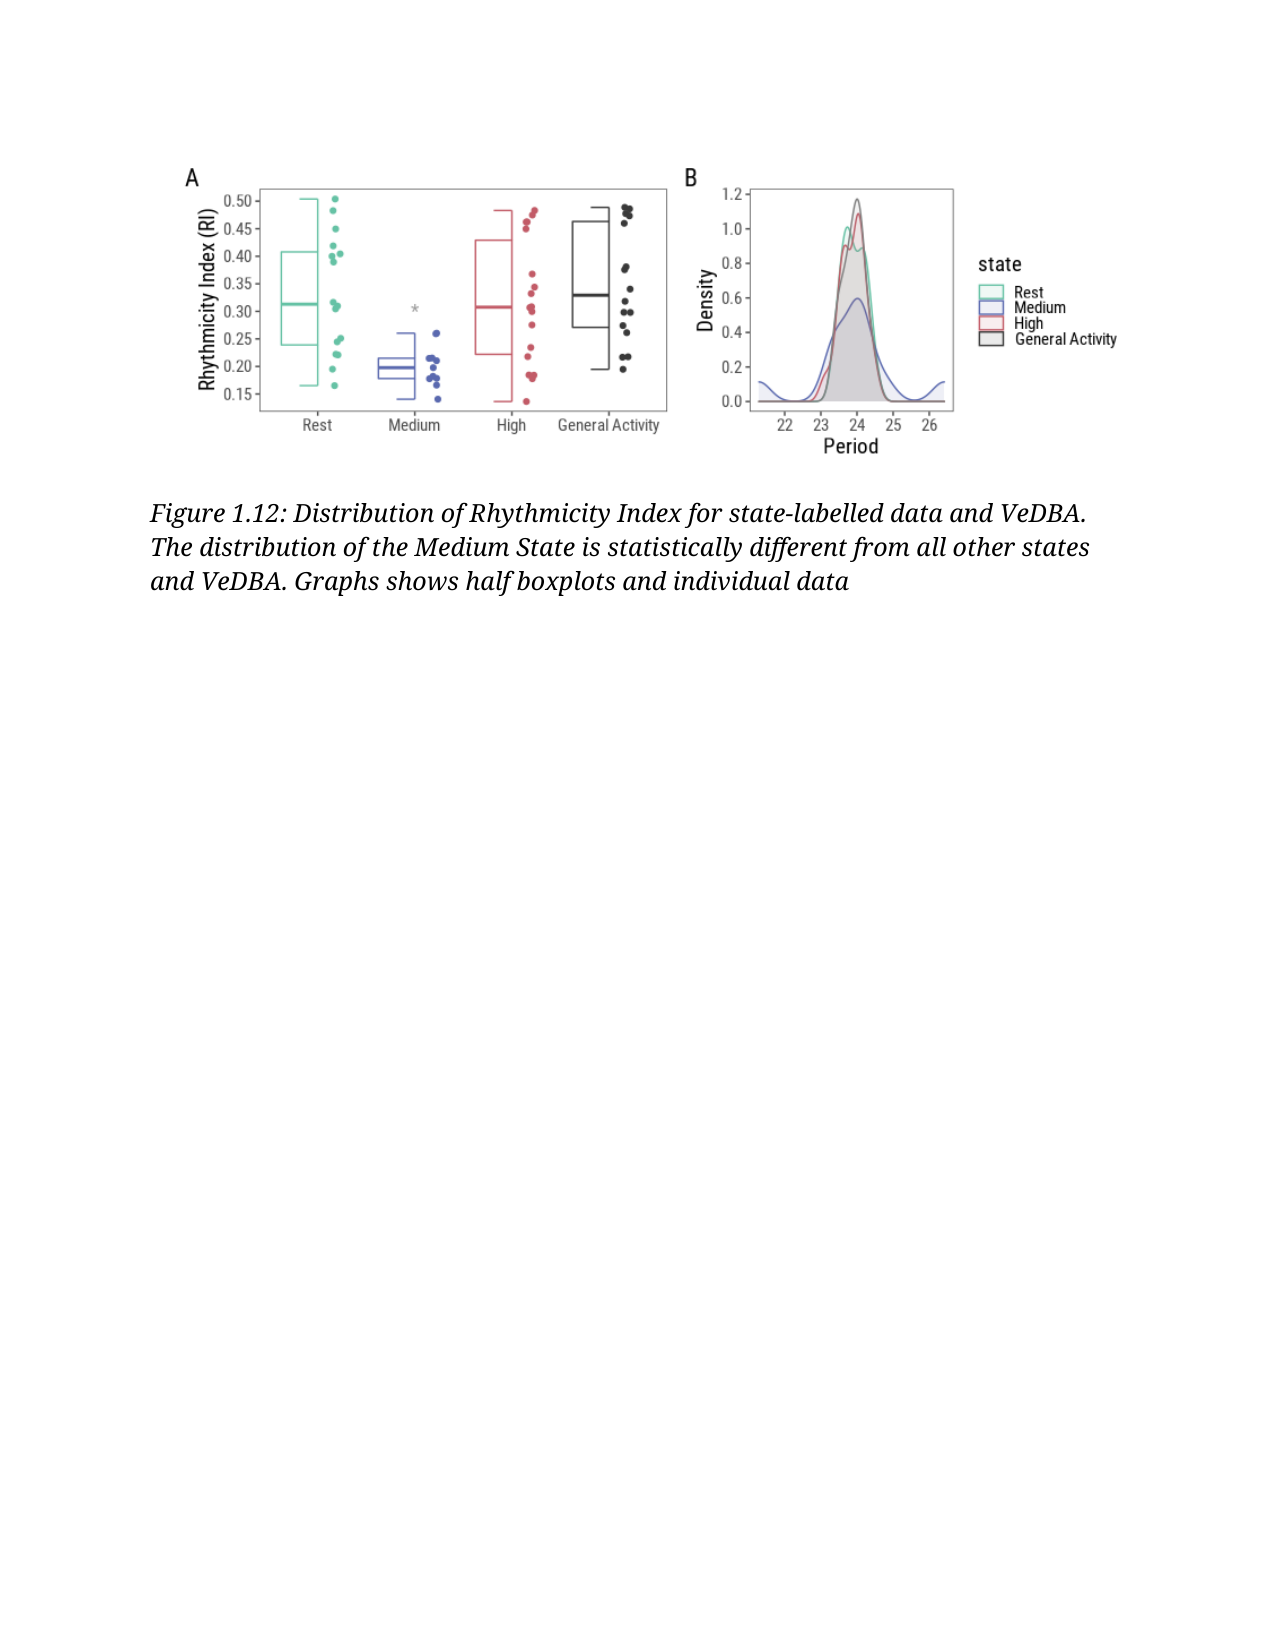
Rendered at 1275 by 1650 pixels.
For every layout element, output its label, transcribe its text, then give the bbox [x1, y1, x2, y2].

picture [168, 150, 1144, 475]
text Figure 1.12: Distribution of Rhythmicity Index for state-labelled data and VeDBA. The distribution of the Medium State is statistically different from all other states and VeDBA. Graphs shows half boxplots and individual data [150, 496, 1125, 598]
